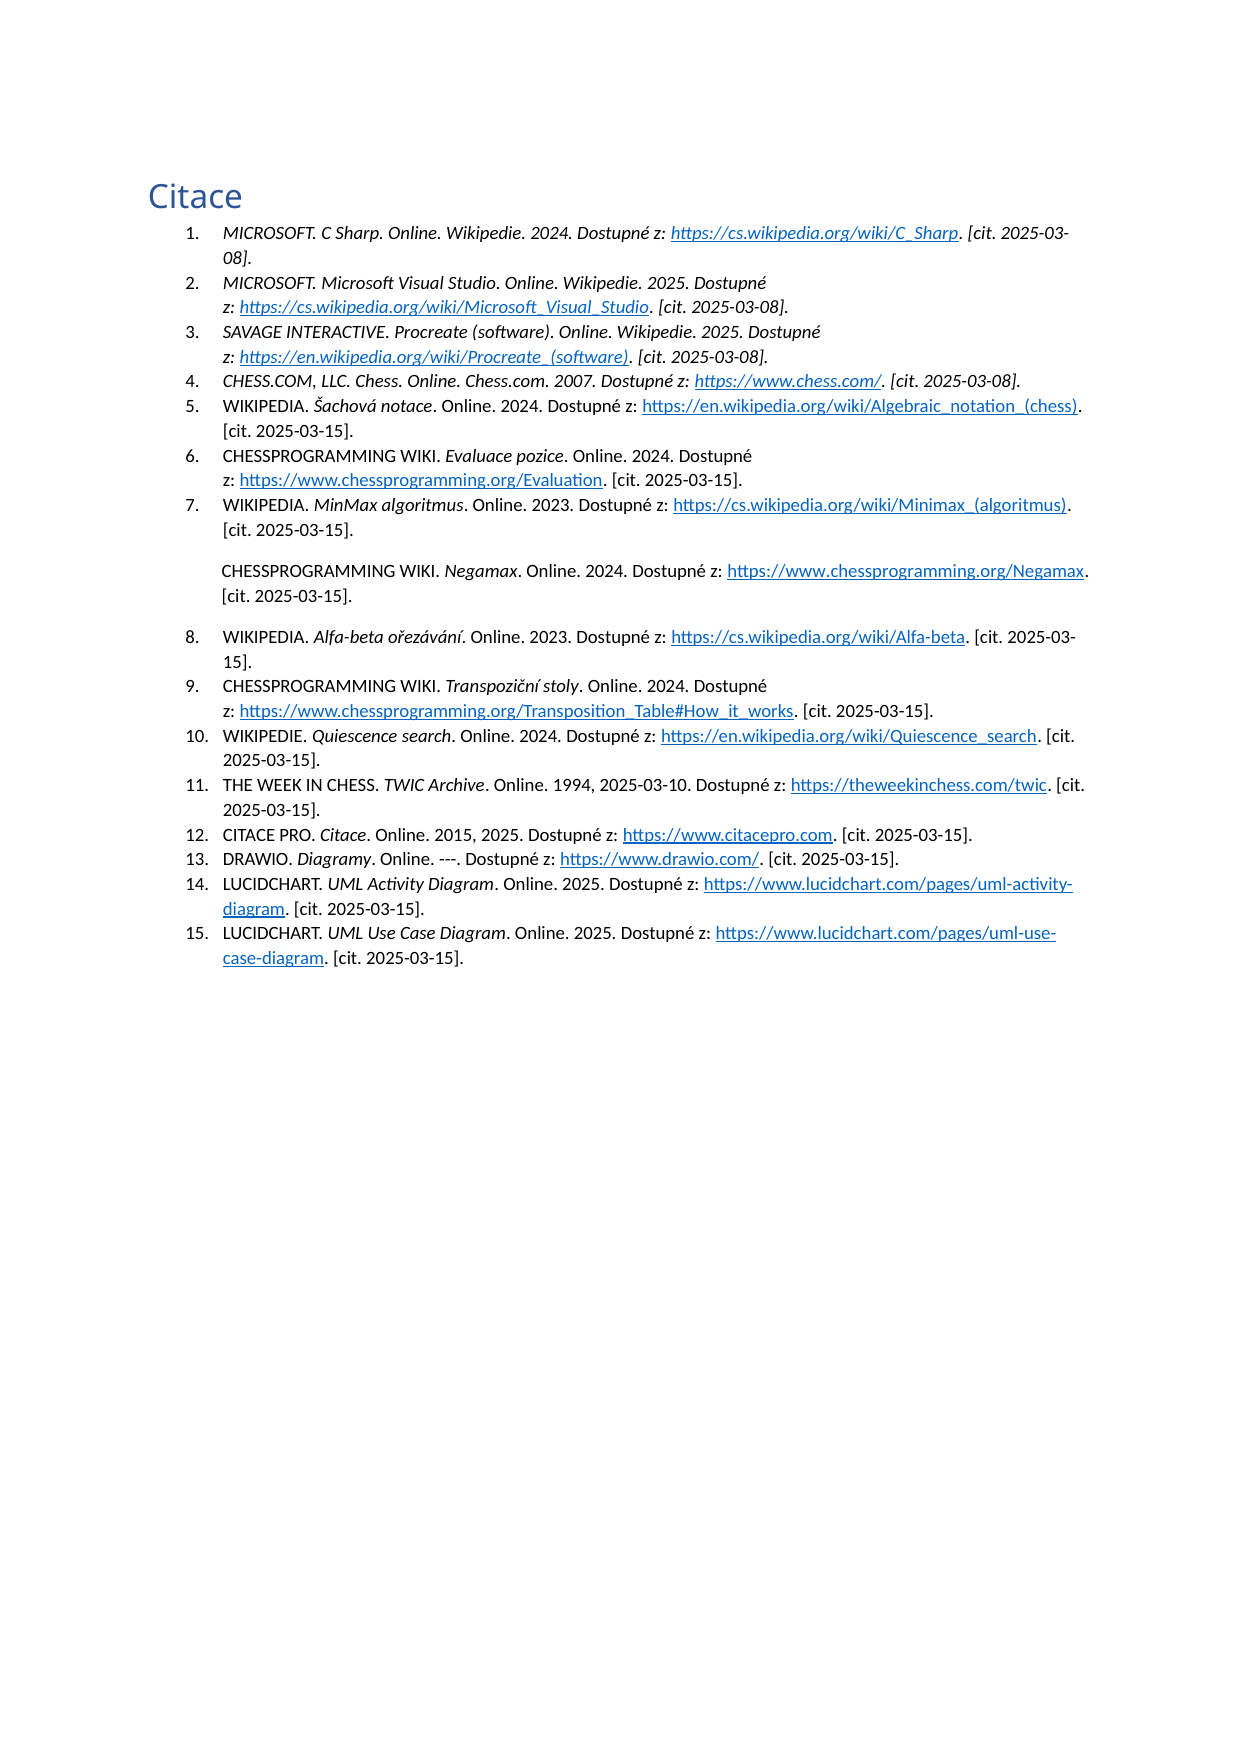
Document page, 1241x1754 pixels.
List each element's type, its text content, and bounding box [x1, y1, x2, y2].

text CHESSPROGRAMMING WIKI. Negamax. Online. 2024. Dostupné z: https://www.chessprogramming.org/Negamax. [cit. 2025-03-15]. [221, 559, 1093, 607]
list THE WEEK IN CHESS. TWIC Archive. Online. 1994, 2025-03-10. Dostupné z: https://theweekinchess.com/twic. [cit. 2025-03-15]. [185, 773, 1093, 821]
list LUCIDCHART. UML Activity Diagram. Online. 2025. Dostupné z: https://www.lucidchart.com/pages/uml-activity-diagram. [cit. 2025-03-15]. [185, 872, 1093, 920]
list CHESS.COM, LLC. Chess. Online. Chess.com. 2007. Dostupné z: https://www.chess.com/. [cit. 2025-03-08]. [185, 370, 1093, 393]
list WIKIPEDIE. Quiescence search. Online. 2024. Dostupné z: https://en.wikipedia.org/wiki/Quiescence_search. [cit. 2025-03-15]. [185, 724, 1093, 772]
list DRAWIO. Diagramy. Online. ---. Dostupné z: https://www.drawio.com/. [cit. 2025-03-15]. [185, 847, 1093, 870]
list CHESSPROGRAMMING WIKI. Transpoziční stoly. Online. 2024. Dostupné z: https://www.chessprogramming.org/Transposition_Table#How_it_works. [cit. 2025-03-15]. [185, 674, 1093, 722]
list MICROSOFT. Microsoft Visual Studio. Online. Wikipedie. 2025. Dostupné z: https://cs.wikipedia.org/wiki/Microsoft_Visual_Studio. [cit. 2025-03-08]. [185, 271, 1093, 318]
list MICROSOFT. C Sharp. Online. Wikipedie. 2024. Dostupné z: https://cs.wikipedia.org/wiki/C_Sharp. [cit. 2025-03-08]. [185, 222, 1093, 269]
list SAVAGE INTERACTIVE. Procreate (software). Online. Wikipedie. 2025. Dostupné z: https://en.wikipedia.org/wiki/Procreate_(software). [cit. 2025-03-08]. [185, 320, 1093, 368]
list LUCIDCHART. UML Use Case Diagram. Online. 2025. Dostupné z: https://www.lucidchart.com/pages/uml-use-case-diagram. [cit. 2025-03-15]. [185, 921, 1093, 969]
list CITACE PRO. Citace. Online. 2015, 2025. Dostupné z: https://www.citacepro.com. [cit. 2025-03-15]. [185, 823, 1093, 846]
list WIKIPEDIA. Alfa-beta ořezávání. Online. 2023. Dostupné z: https://cs.wikipedia.org/wiki/Alfa-beta. [cit. 2025-03-15]. [185, 625, 1093, 673]
subtitle Citace [148, 173, 1093, 218]
list CHESSPROGRAMMING WIKI. Evaluace pozice. Online. 2024. Dostupné z: https://www.chessprogramming.org/Evaluation. [cit. 2025-03-15]. [185, 444, 1093, 491]
list WIKIPEDIA. Šachová notace. Online. 2024. Dostupné z: https://en.wikipedia.org/wiki/Algebraic_notation_(chess). [cit. 2025-03-15]. [185, 394, 1093, 442]
list WIKIPEDIA. MinMax algoritmus. Online. 2023. Dostupné z: https://cs.wikipedia.org/wiki/Minimax_(algoritmus). [cit. 2025-03-15]. [185, 493, 1093, 541]
